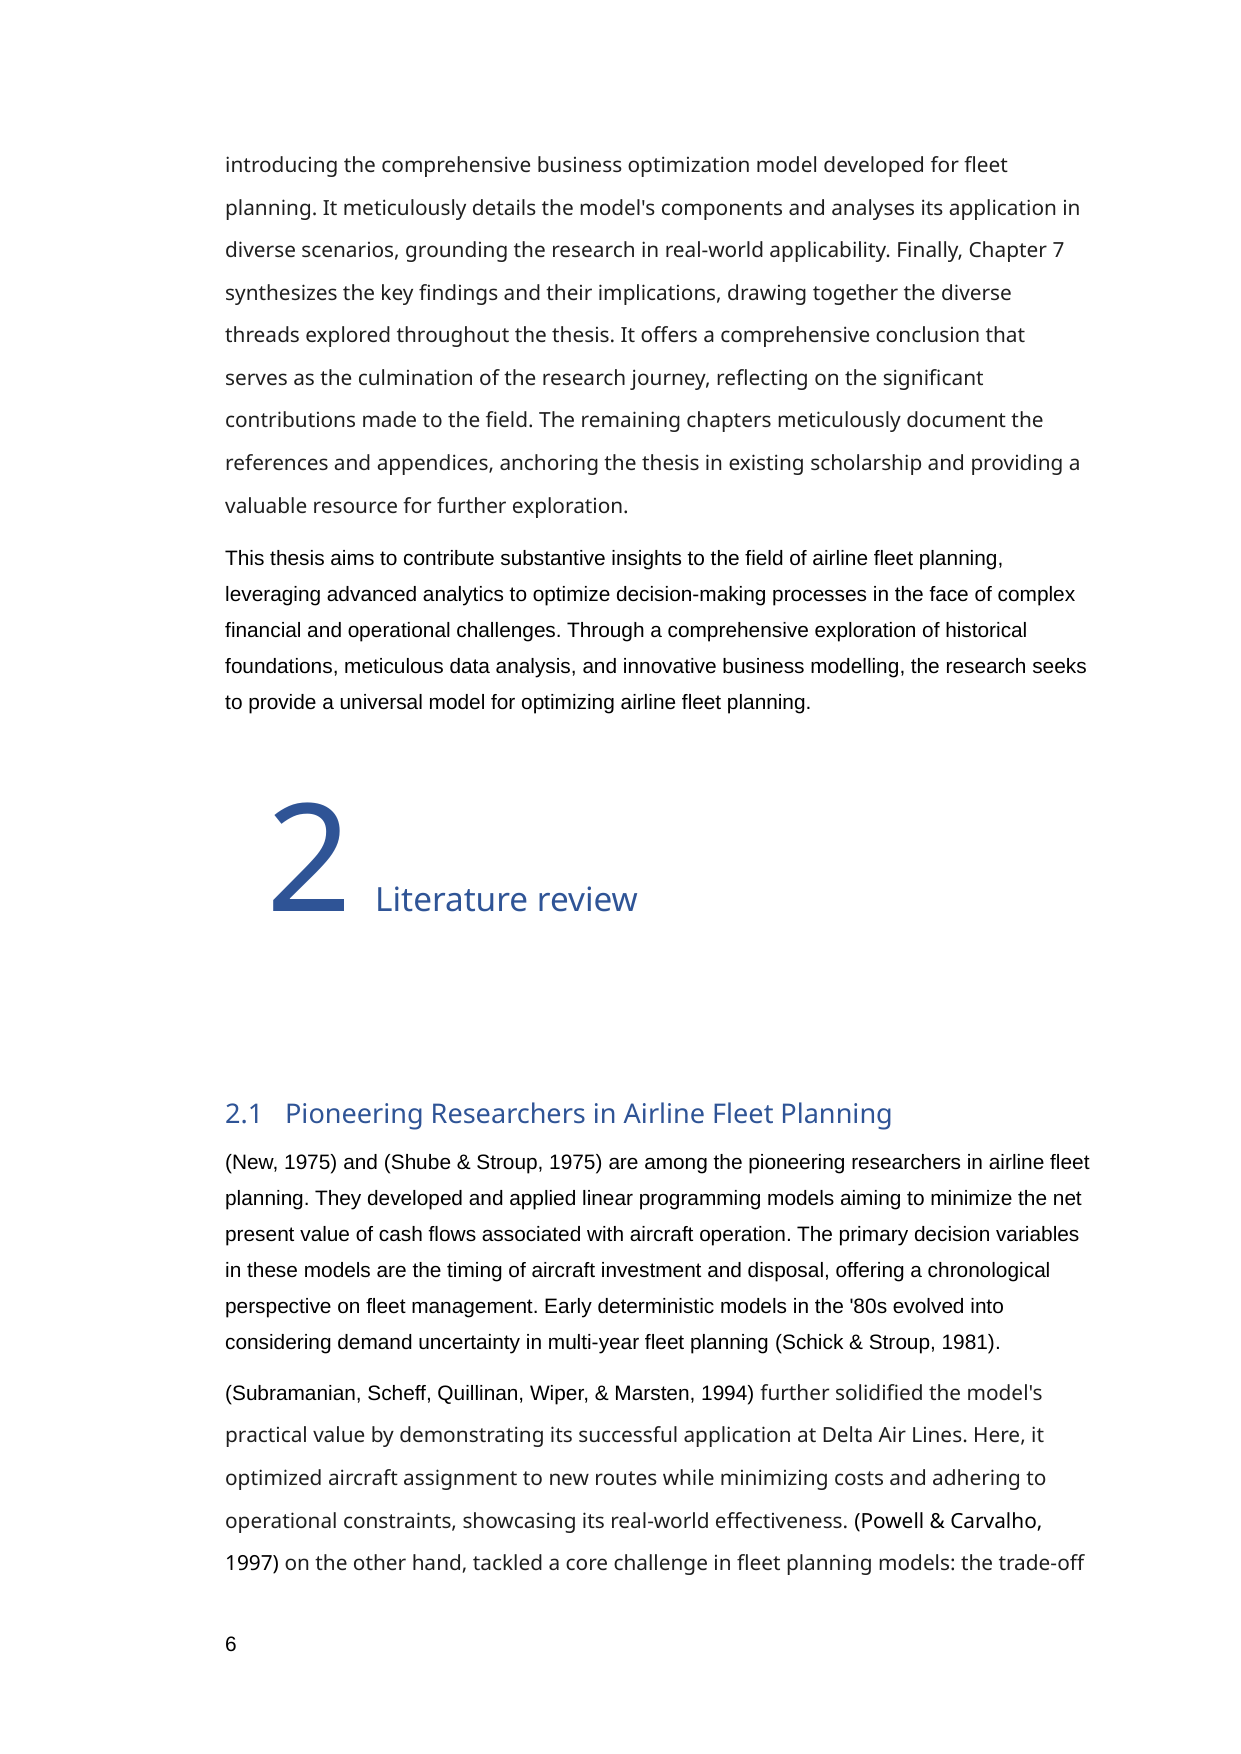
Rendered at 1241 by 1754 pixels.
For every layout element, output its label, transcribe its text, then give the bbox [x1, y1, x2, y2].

subtitle Literature review [266, 751, 1090, 955]
text This thesis aims to contribute substantive insights to the field of airline fleet planning, leveraging advanced analytics to optimize decision-making processes in the face of complex financial and operational challenges. Through a comprehensive exploration of historical foundations, meticulous data analysis, and innovative business modelling, the research seeks to provide a universal model for optimizing airline fleet planning. [225, 546, 1090, 714]
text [225, 150, 1090, 519]
text and are among the pioneering researchers in airline fleet planning. They developed and applied linear programming models aiming to minimize the net present value of cash flows associated with aircraft operation. The primary decision variables in these models are the timing of aircraft investment and disposal, offering a chronological perspective on fleet management. Early deterministic models in the '80s evolved into considering demand uncertainty in multi-year fleet planning . [225, 1150, 1090, 1353]
subtitle Pioneering Researchers in Airline Fleet Planning [225, 1094, 1090, 1131]
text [225, 1378, 1090, 1577]
